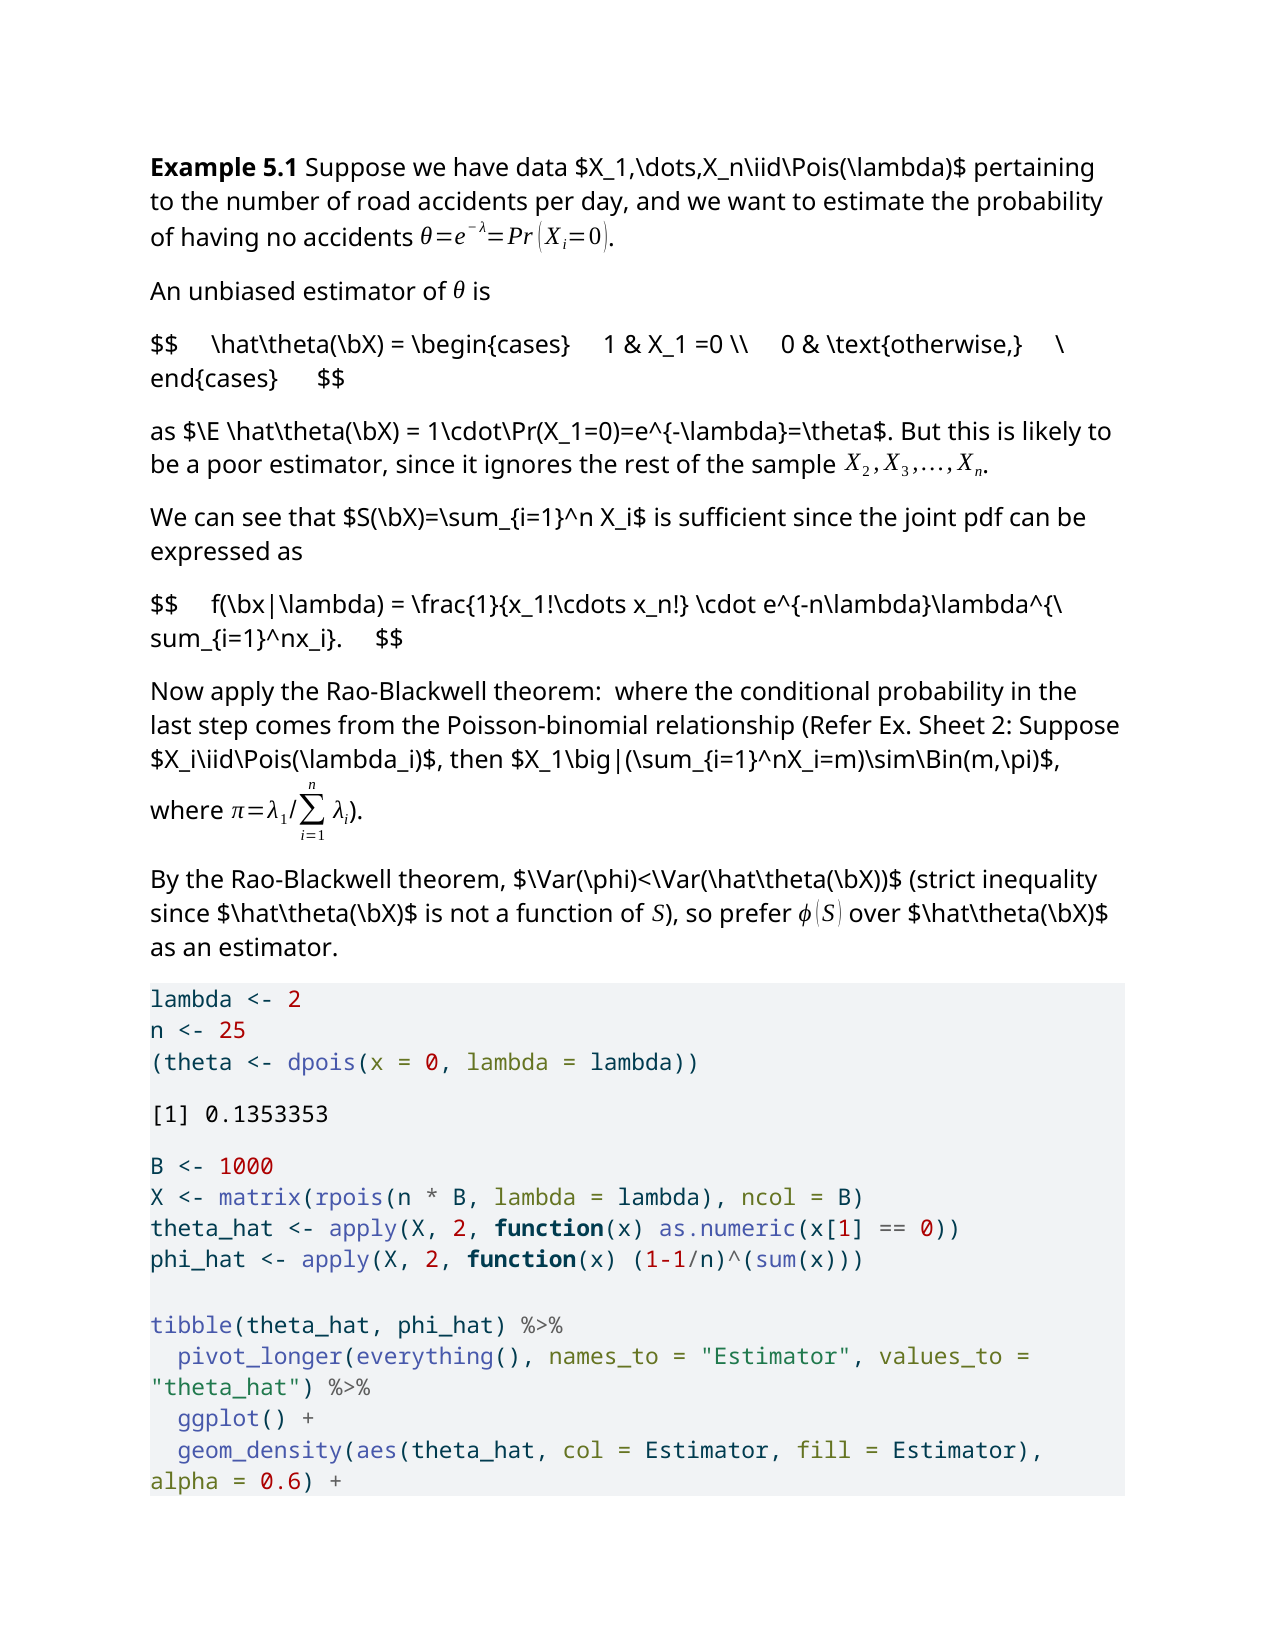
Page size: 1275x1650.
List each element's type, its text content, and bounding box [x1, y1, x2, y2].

text An unbiased estimator of is [150, 273, 1125, 307]
text as $\E \hat\theta(\bX) = 1\cdot\Pr(X_1=0)=e^{-\lambda}=\theta$. But this is likely to be a poor estimator, since it ignores the rest of the sample . [150, 413, 1125, 481]
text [150, 1149, 1125, 1496]
text $$ \hat\theta(\bX) = \begin{cases} 1 & X_1 =0 \\ 0 & \text{otherwise,} \end{cases} $$ [150, 326, 1125, 394]
text $$ f(\bx|\lambda) = \frac{1}{x_1!\cdots x_n!} \cdot e^{-n\lambda}\lambda^{\sum_{i=1}^nx_i}. $$ [150, 587, 1125, 655]
text By the Rao-Blackwell theorem, $\Var(\phi)<\Var(\hat\theta(\bX))$ (strict inequality since $\hat\theta(\bX)$ is not a function of ), so prefer over $\hat\theta(\bX)$ as an estimator. [150, 862, 1125, 964]
text Example 5.1 Suppose we have data $X_1,\dots,X_n\iid\Pois(\lambda)$ pertaining to the number of road accidents per day, and we want to estimate the probability of having no accidents . [150, 150, 1125, 255]
text [1] 0.1353353 [150, 1097, 1125, 1129]
text We can see that $S(\bX)=\sum_{i=1}^n X_i$ is sufficient since the joint pdf can be expressed as [150, 500, 1125, 568]
text Now apply the Rao-Blackwell theorem: where the conditional probability in the last step comes from the Poisson-binomial relationship (Refer Ex. Sheet 2: Suppose $X_i\iid\Pois(\lambda_i)$, then $X_1\big|(\sum_{i=1}^nX_i=m)\sim\Bin(m,\pi)$, where ). [150, 674, 1125, 843]
text lambda <- 2 n <- 25 (theta <- dpois(x = 0, lambda = lambda)) [246, 983, 1125, 1077]
